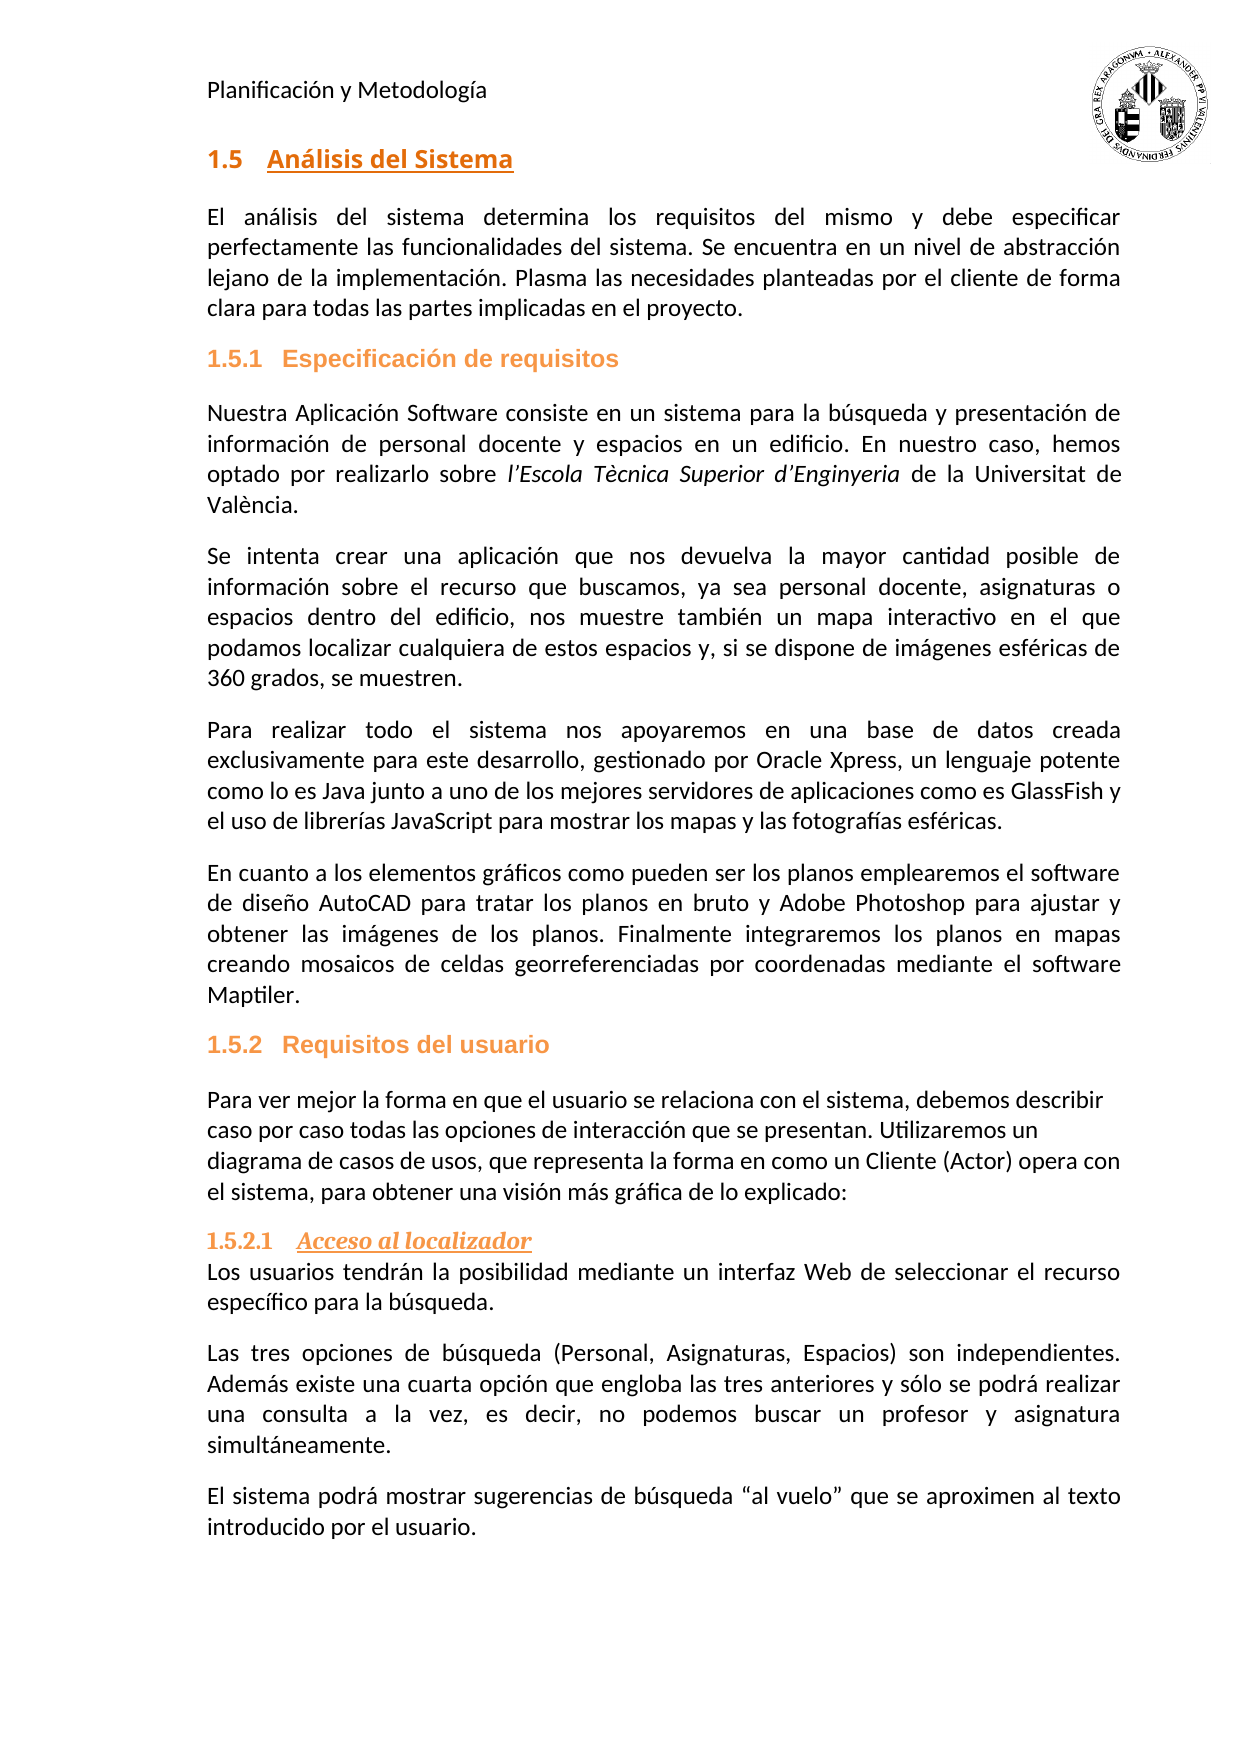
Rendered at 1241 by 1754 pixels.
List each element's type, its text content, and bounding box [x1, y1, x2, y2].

subtitle Análisis del Sistema [207, 142, 1122, 176]
text El sistema podrá mostrar sugerencias de búsqueda “al vuelo” que se aproximen al texto introducido por el usuario. [207, 1481, 1122, 1542]
picture [1088, 42, 1211, 164]
subtitle Acceso al localizador [207, 1227, 1122, 1256]
text Las tres opciones de búsqueda (Personal, Asignaturas, Espacios) son independientes. Además existe una cuarta opción que engloba las tres anteriores y sólo se podrá realizar una consulta a la vez, es decir, no podemos buscar un profesor y asignatura simultáneamente. [207, 1338, 1122, 1460]
text Se intenta crear una aplicación que nos devuelva la mayor cantidad posible de información sobre el recurso que buscamos, ya sea personal docente, asignaturas o espacios dentro del edificio, nos muestre también un mapa interactivo en el que podamos localizar cualquiera de estos espacios y, si se dispone de imágenes esféricas de 360 grados, se muestren. [207, 541, 1122, 693]
subtitle Requisitos del usuario [207, 1030, 1122, 1059]
text Para ver mejor la forma en que el usuario se relaciona con el sistema, debemos describir caso por caso todas las opciones de interacción que se presentan. Utilizaremos un diagrama de casos de usos, que representa la forma en como un Cliente (Actor) opera con el sistema, para obtener una visión más gráfica de lo explicado: [207, 1084, 1122, 1206]
text En cuanto a los elementos gráficos como pueden ser los planos emplearemos el software de diseño AutoCAD para tratar los planos en bruto y Adobe Photoshop para ajustar y obtener las imágenes de los planos. Finalmente integraremos los planos en mapas creando mosaicos de celdas georreferenciadas por coordenadas mediante el software Maptiler. [207, 857, 1122, 1009]
subtitle Especificación de requisitos [207, 344, 1122, 373]
text Para realizar todo el sistema nos apoyaremos en una base de datos creada exclusivamente para este desarrollo, gestionado por Oracle Xpress, un lenguaje potente como lo es Java junto a uno de los mejores servidores de aplicaciones como es GlassFish y el uso de librerías JavaScript para mostrar los mapas y las fotografías esféricas. [207, 714, 1122, 836]
text El análisis del sistema determina los requisitos del mismo y debe especificar perfectamente las funcionalidades del sistema. Se encuentra en un nivel de abstracción lejano de la implementación. Plasma las necesidades planteadas por el cliente de forma clara para todas las partes implicadas en el proyecto. [207, 201, 1122, 323]
text Los usuarios tendrán la posibilidad mediante un interfaz Web de seleccionar el recurso específico para la búsqueda. [207, 1256, 1122, 1317]
text Nuestra Aplicación Software consiste en un sistema para la búsqueda y presentación de información de personal docente y espacios en un edificio. En nuestro caso, hemos optado por realizarlo sobre l’Escola Tècnica Superior d’Enginyeria de la Universitat de València. [207, 398, 1122, 520]
